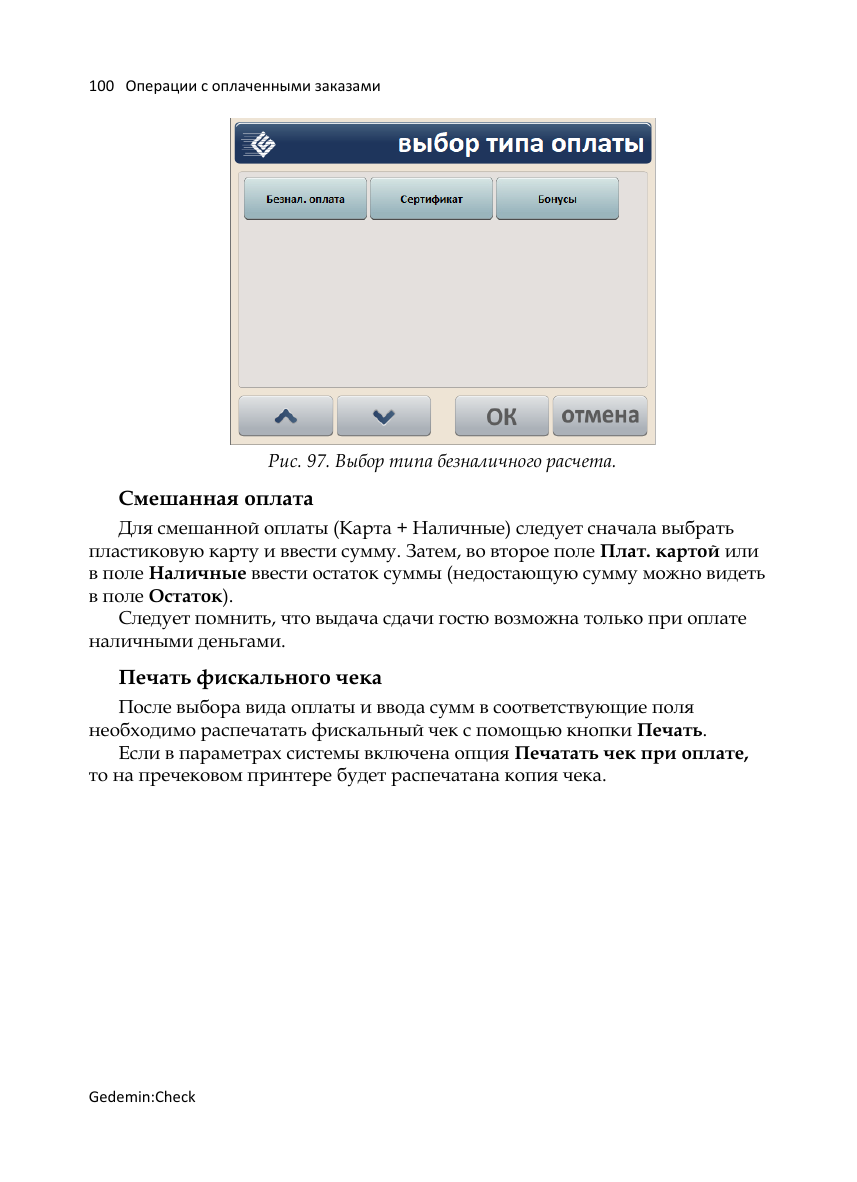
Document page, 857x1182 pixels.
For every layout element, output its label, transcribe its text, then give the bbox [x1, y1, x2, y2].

text Следует помнить, что выдача сдачи гостю возможна только при оплате наличными деньгами. [89, 607, 768, 653]
subtitle Смешанная оплата [89, 486, 768, 511]
text Если в параметрах системы включена опция Печатать чек при оплате, то на пречековом принтере будет распечатана копия чека. [89, 742, 768, 787]
subtitle Печать фискального чека [89, 665, 768, 690]
text Рис. 97. Выбор типа безналичного расчета. [89, 451, 768, 473]
text После выбора вида оплаты и ввода сумм в соответствующие поля необходимо распечатать фискальный чек с помощью кнопки Печать. [89, 697, 768, 742]
picture [230, 118, 656, 445]
text Для смешанной оплаты (Карта + Наличные) следует сначала выбрать пластиковую карту и ввести сумму. Затем, во второе поле Плат. картой или в поле Наличные ввести остаток суммы (недостающую сумму можно видеть в поле Остаток). [89, 517, 768, 607]
